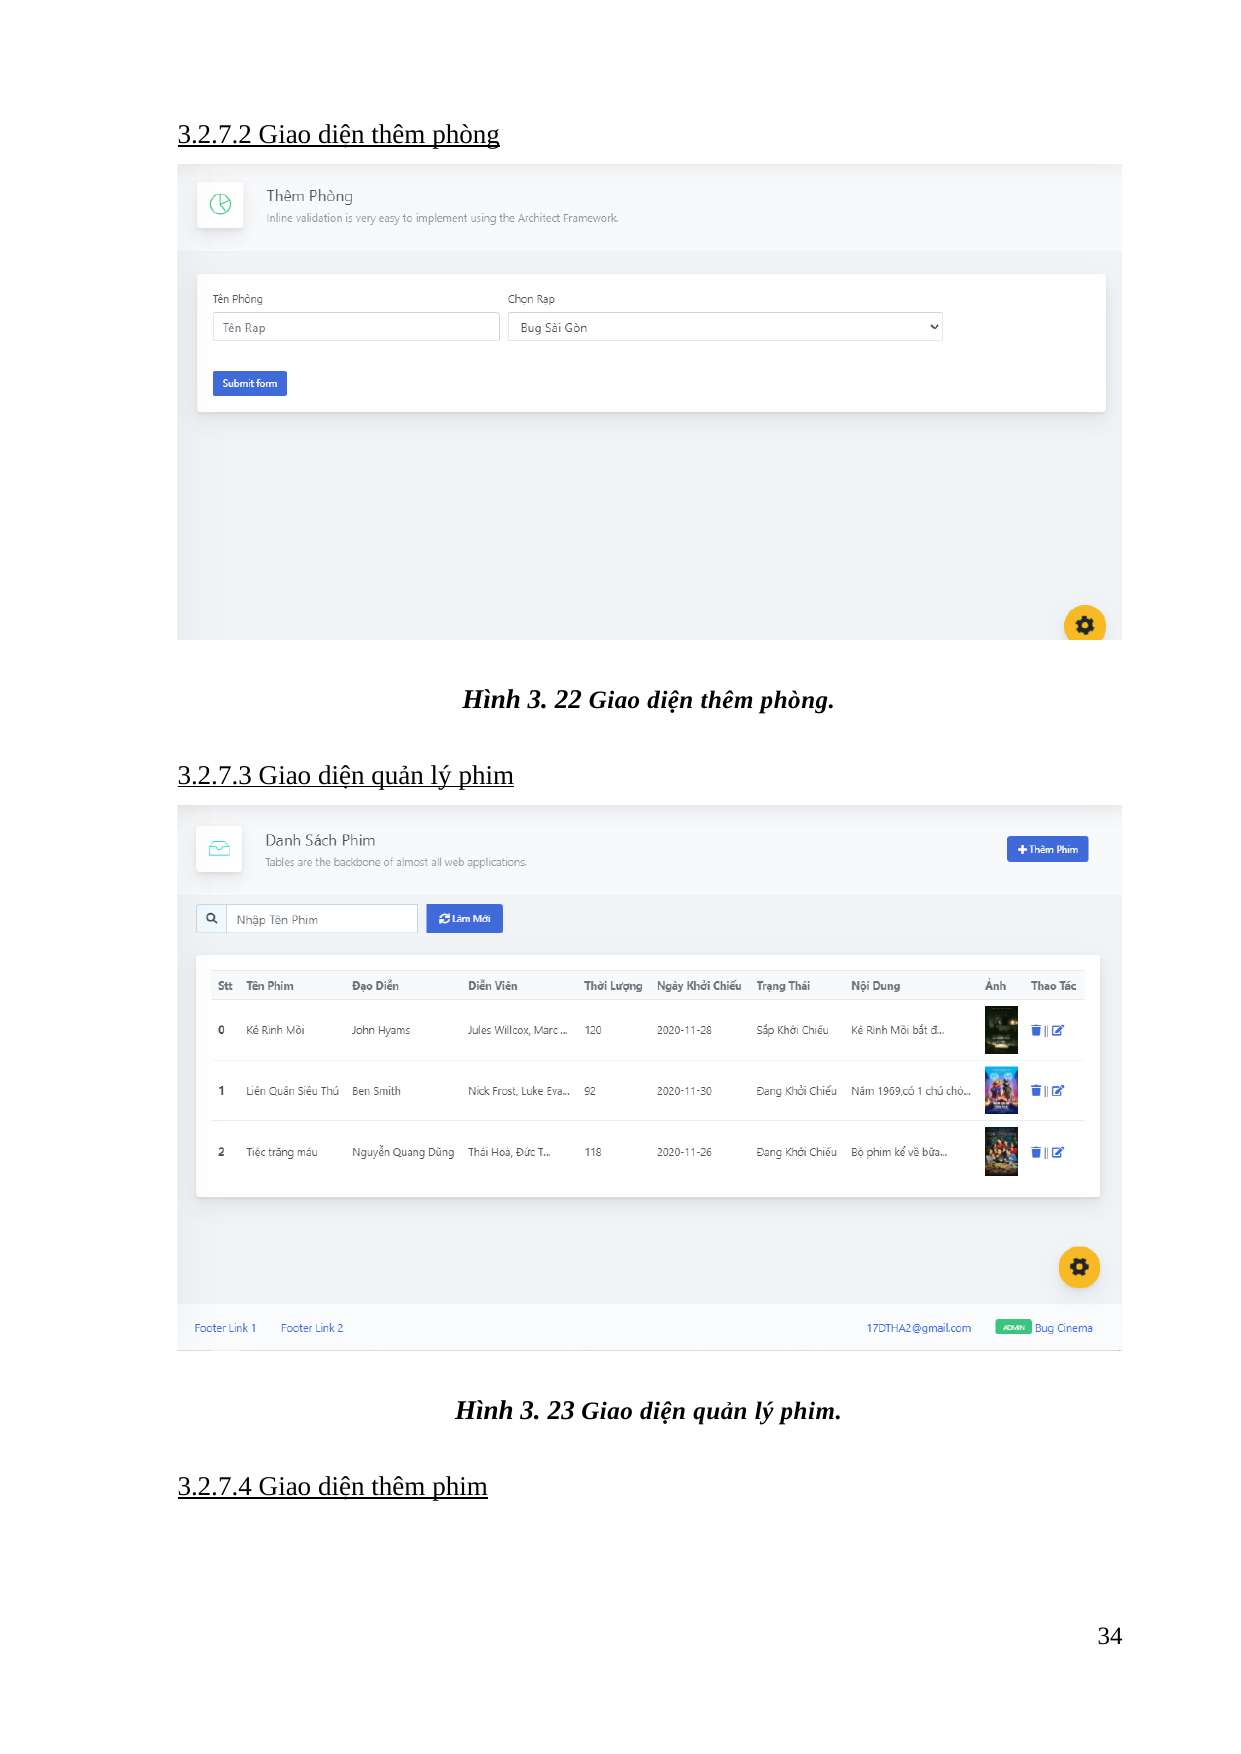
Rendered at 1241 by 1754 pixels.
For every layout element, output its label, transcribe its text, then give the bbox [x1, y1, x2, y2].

subtitle 3.2.7.2 Giao diện thêm phòng [177, 118, 1122, 149]
text 3.2.7.4 Giao diện thêm phim [177, 1470, 1122, 1501]
picture [177, 164, 1123, 640]
subtitle 3.2.7.3 Giao diện quản lý phim [177, 759, 1122, 790]
picture [177, 805, 1123, 1351]
